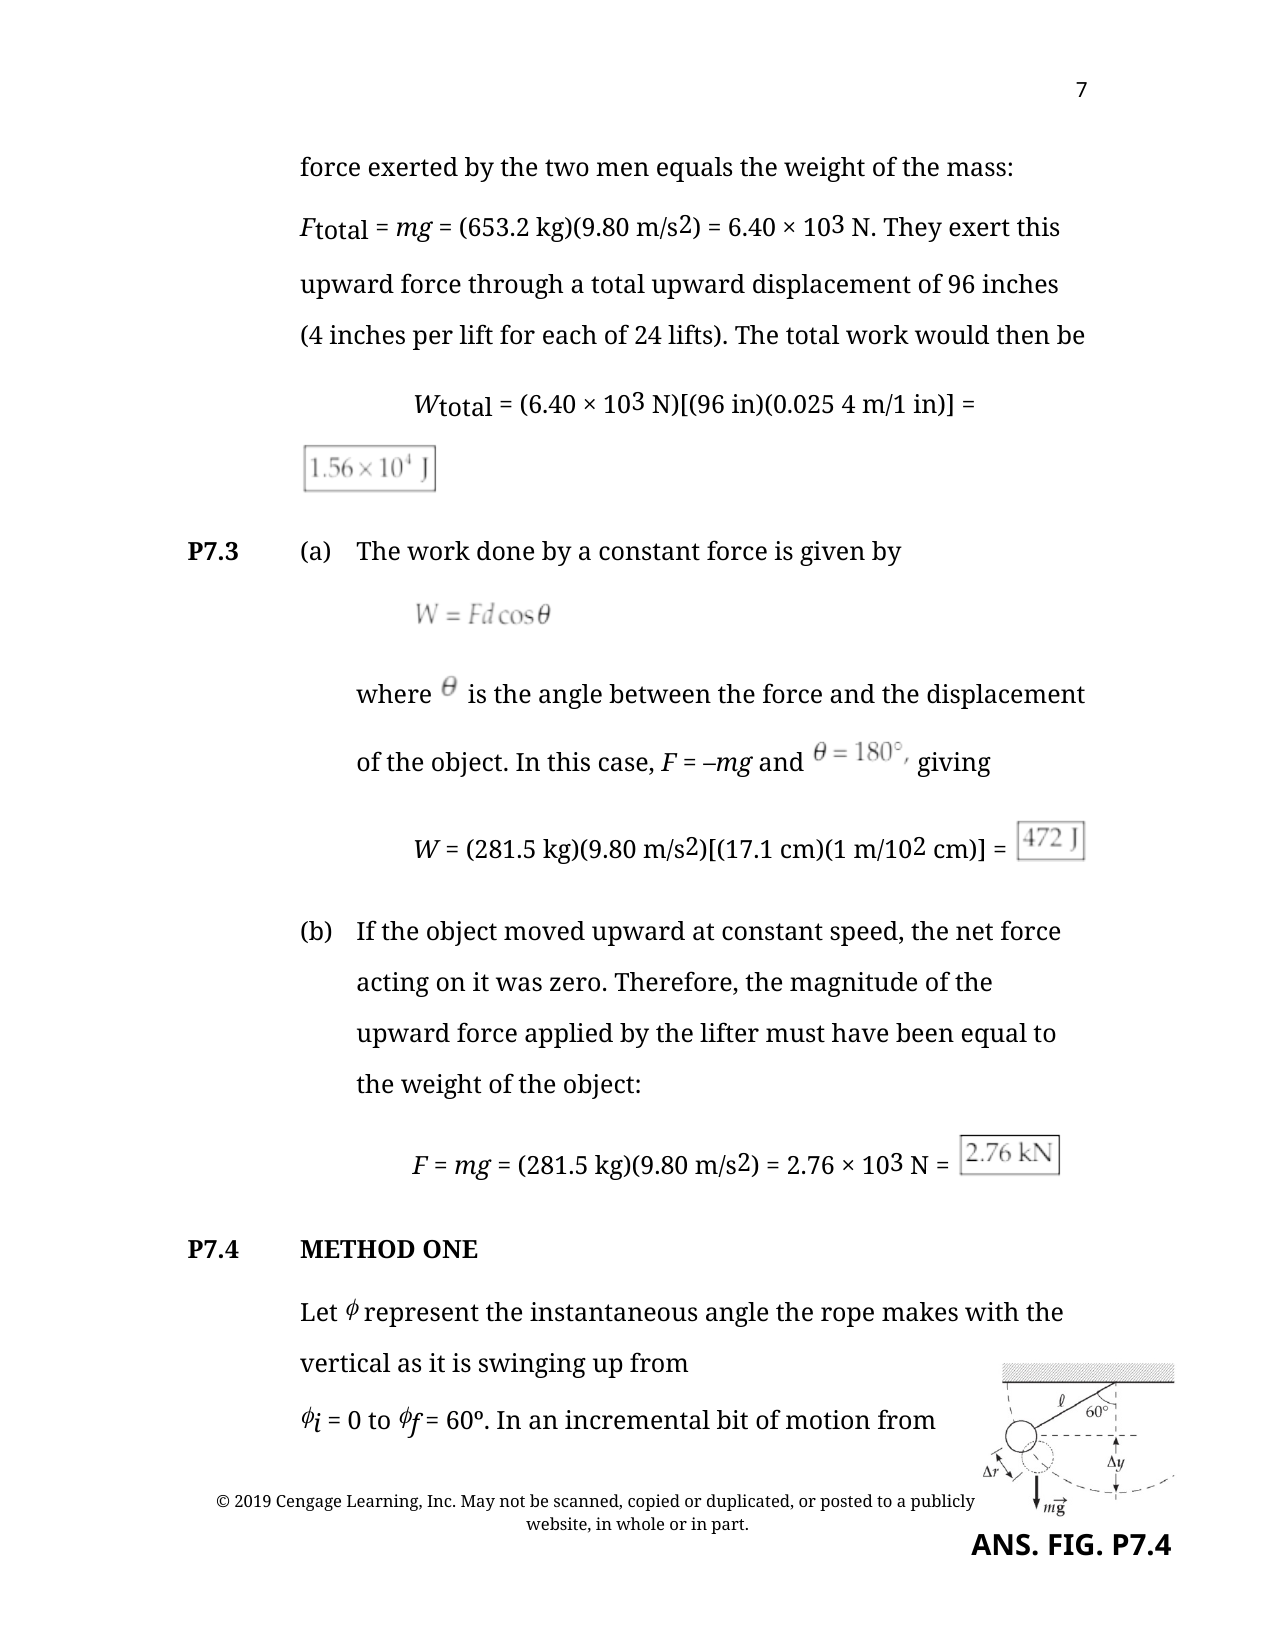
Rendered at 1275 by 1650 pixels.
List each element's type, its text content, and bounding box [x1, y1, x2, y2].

text where is the angle between the force and the displacement of the object. In this case, F = –mg and giving [187, 669, 1087, 787]
text P7.4 METHOD ONE [187, 1231, 1087, 1265]
text Wtotal = (6.40 × 103 N)[(96 in)(0.025 4 m/1 in)] = [187, 381, 1087, 507]
text P7.3 (a) The work done by a constant force is given by [187, 534, 1087, 568]
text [187, 1295, 1087, 1439]
text (b) If the object moved upward at constant speed, the net force acting on it was zero. Therefore, the magnitude of the upward force applied by the lifter must have been equal to the weight of the object: [187, 914, 1087, 1101]
text W = (281.5 kg)(9.80 m/s2)[(17.1 cm)(1 m/102 cm)] = [187, 816, 1087, 881]
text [187, 150, 1087, 352]
picture [979, 1352, 1183, 1521]
text F = mg = (281.5 kg)(9.80 m/s2) = 2.76 × 103 N = [187, 1130, 1087, 1199]
